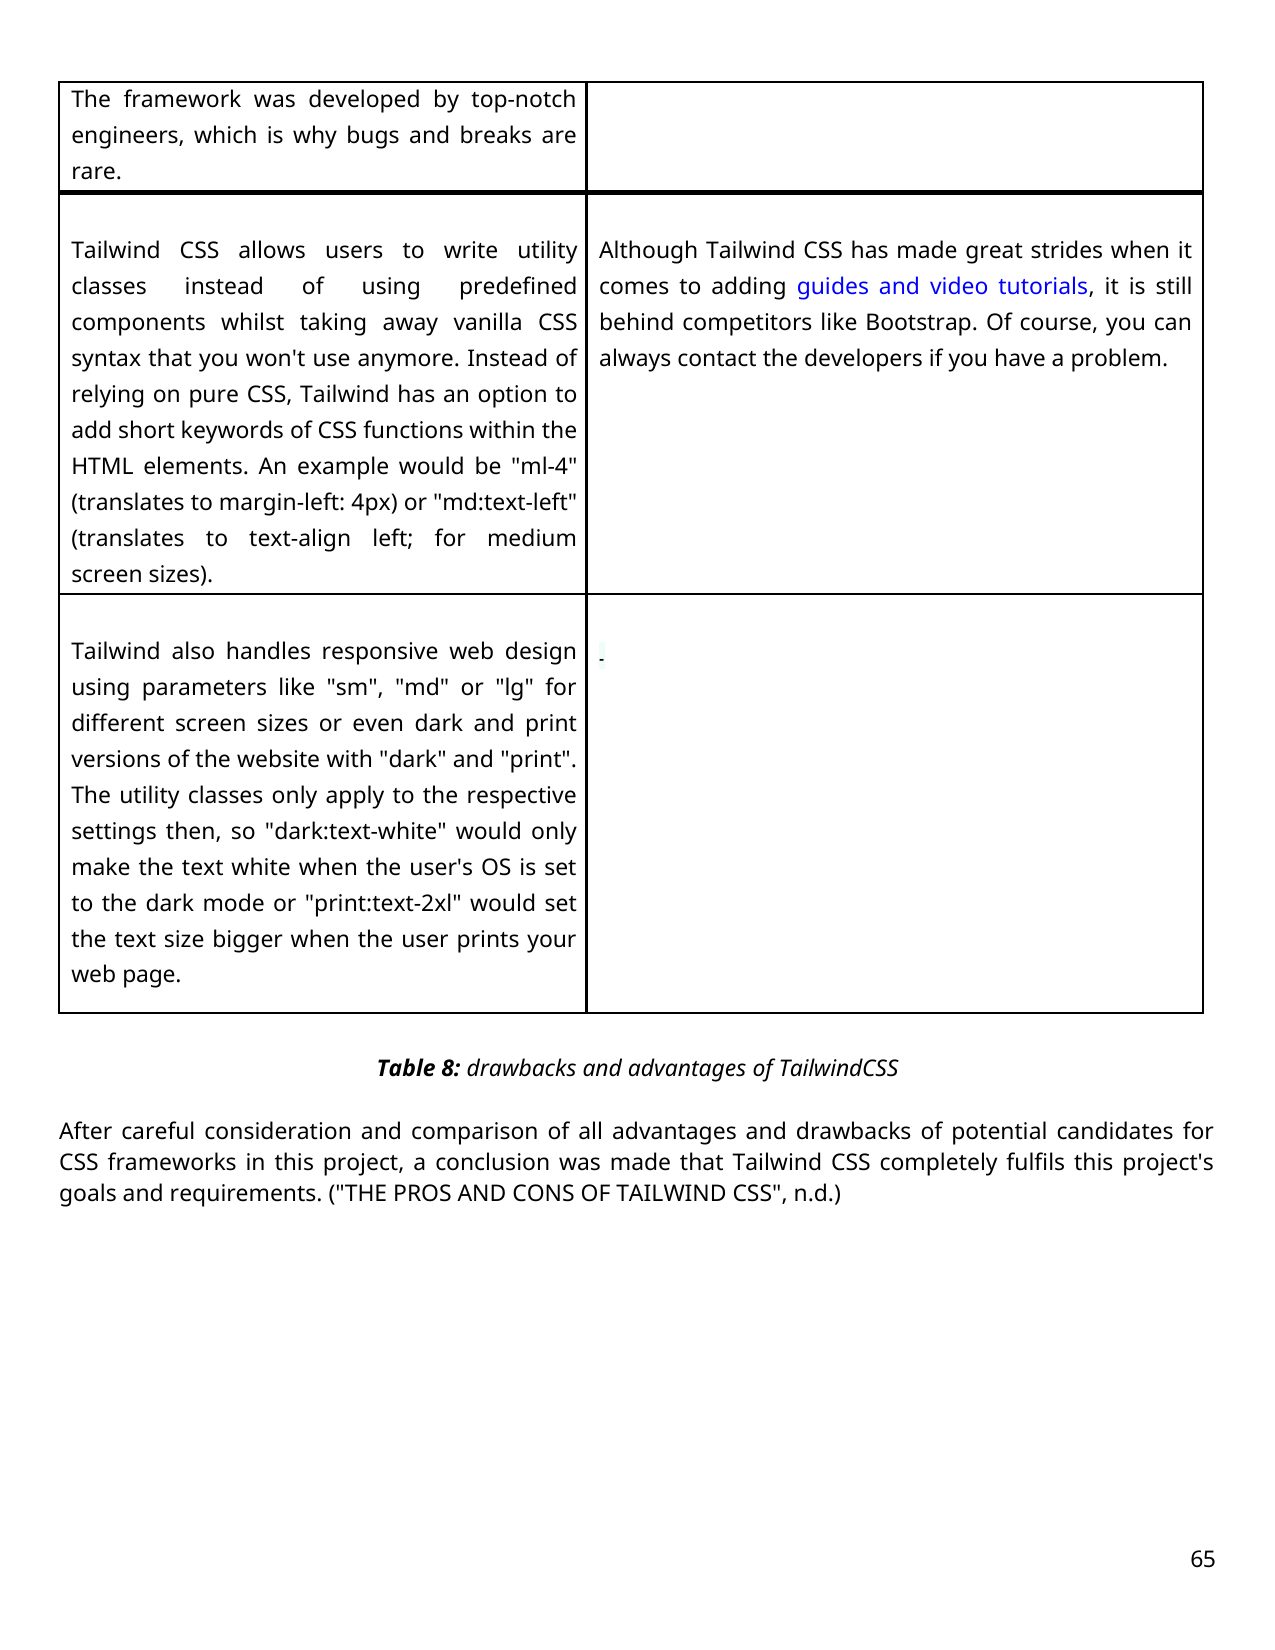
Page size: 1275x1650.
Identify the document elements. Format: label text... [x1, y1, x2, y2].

table_header Although Tailwind CSS has made great strides when it comes to adding guides and video tutorials, it is still behind competitors like Bootstrap. Of course, you can always contact the developers if you have a problem. [588, 195, 1202, 593]
text After careful consideration and comparison of all advantages and drawbacks of potential candidates for CSS frameworks in this project, a conclusion was made that Tailwind CSS completely fulfils this project's goals and requirements. ("THE PROS AND CONS OF TAILWIND CSS", n.d.) [59, 1114, 1216, 1208]
table_cell - [588, 595, 1202, 1012]
table_header Tailwind CSS allows users to write utility classes instead of using predefined components whilst taking away vanilla CSS syntax that you won't use anymore. Instead of relying on pure CSS, Tailwind has an option to add short keywords of CSS functions within the HTML elements. An example would be "ml-4" (translates to margin-left: 4px) or "md:text-left" (translates to text-align left; for medium screen sizes). [60, 195, 585, 593]
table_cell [588, 83, 1202, 190]
table_cell Tailwind also handles responsive web design using parameters like "sm", "md" or "lg" for different screen sizes or even dark and print versions of the website with "dark" and "print". The utility classes only apply to the respective settings then, so "dark:text-white" would only make the text white when the user's OS is set to the dark mode or "print:text-2xl" would set the text size bigger when the user prints your web page. [60, 595, 585, 1012]
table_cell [60, 83, 585, 190]
text Table 8: drawbacks and advantages of TailwindCSS [37, 1052, 1237, 1083]
